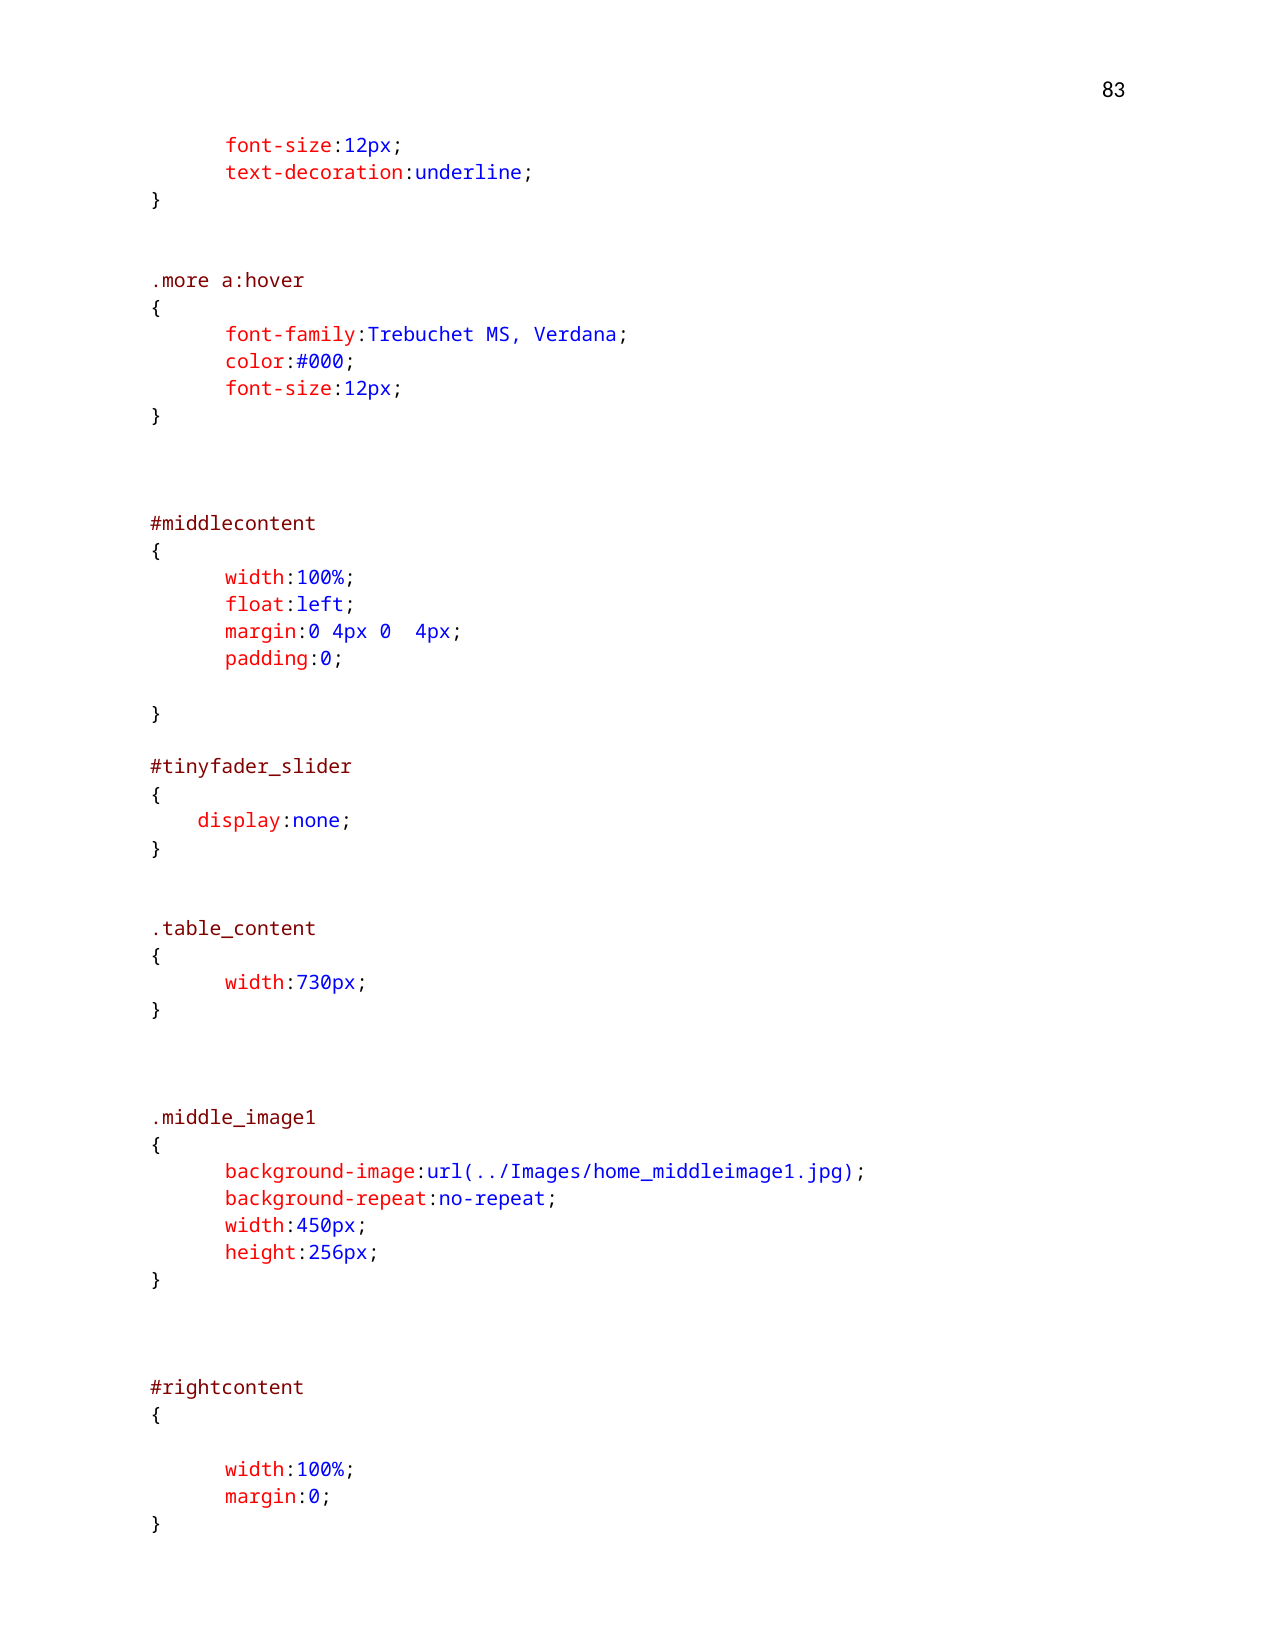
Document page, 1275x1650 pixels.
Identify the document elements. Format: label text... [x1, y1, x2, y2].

text { [150, 780, 1125, 807]
text font-family:Trebuchet MS, Verdana; [150, 320, 1125, 347]
text { [150, 1131, 1125, 1157]
text { [150, 293, 1125, 320]
text { [150, 942, 1125, 969]
text text-decoration:underline; [150, 158, 1125, 185]
text background-repeat:no-repeat; [150, 1184, 1125, 1211]
text .middle_image1 [150, 1103, 1125, 1131]
text } [150, 401, 1125, 428]
text { [150, 536, 1125, 563]
text .more a:hover [150, 266, 1125, 293]
text } [150, 1265, 1125, 1292]
text #middlecontent [150, 509, 1125, 536]
text margin:0; [150, 1482, 1125, 1509]
text width:100%; [150, 563, 1125, 590]
text width:730px; [150, 969, 1125, 996]
text } [150, 996, 1125, 1023]
text font-size:12px; [150, 131, 1125, 158]
text color:#000; [150, 347, 1125, 374]
text padding:0; [150, 644, 1125, 671]
text height:256px; [150, 1238, 1125, 1265]
text } [150, 1509, 1125, 1536]
text width:100%; [150, 1455, 1125, 1482]
text display:none; [150, 807, 1125, 834]
text #rightcontent [150, 1373, 1125, 1400]
text background-image:url(../Images/home_middleimage1.jpg); [150, 1157, 1125, 1184]
text font-size:12px; [150, 374, 1125, 401]
text .table_content [150, 915, 1125, 942]
text #tinyfader_slider [150, 753, 1125, 780]
text float:left; [150, 590, 1125, 617]
text width:450px; [150, 1211, 1125, 1238]
text { [150, 1400, 1125, 1427]
text margin:0 4px 0 4px; [150, 617, 1125, 644]
text } [150, 834, 1125, 861]
text } [150, 185, 1125, 212]
text } [150, 699, 1125, 726]
